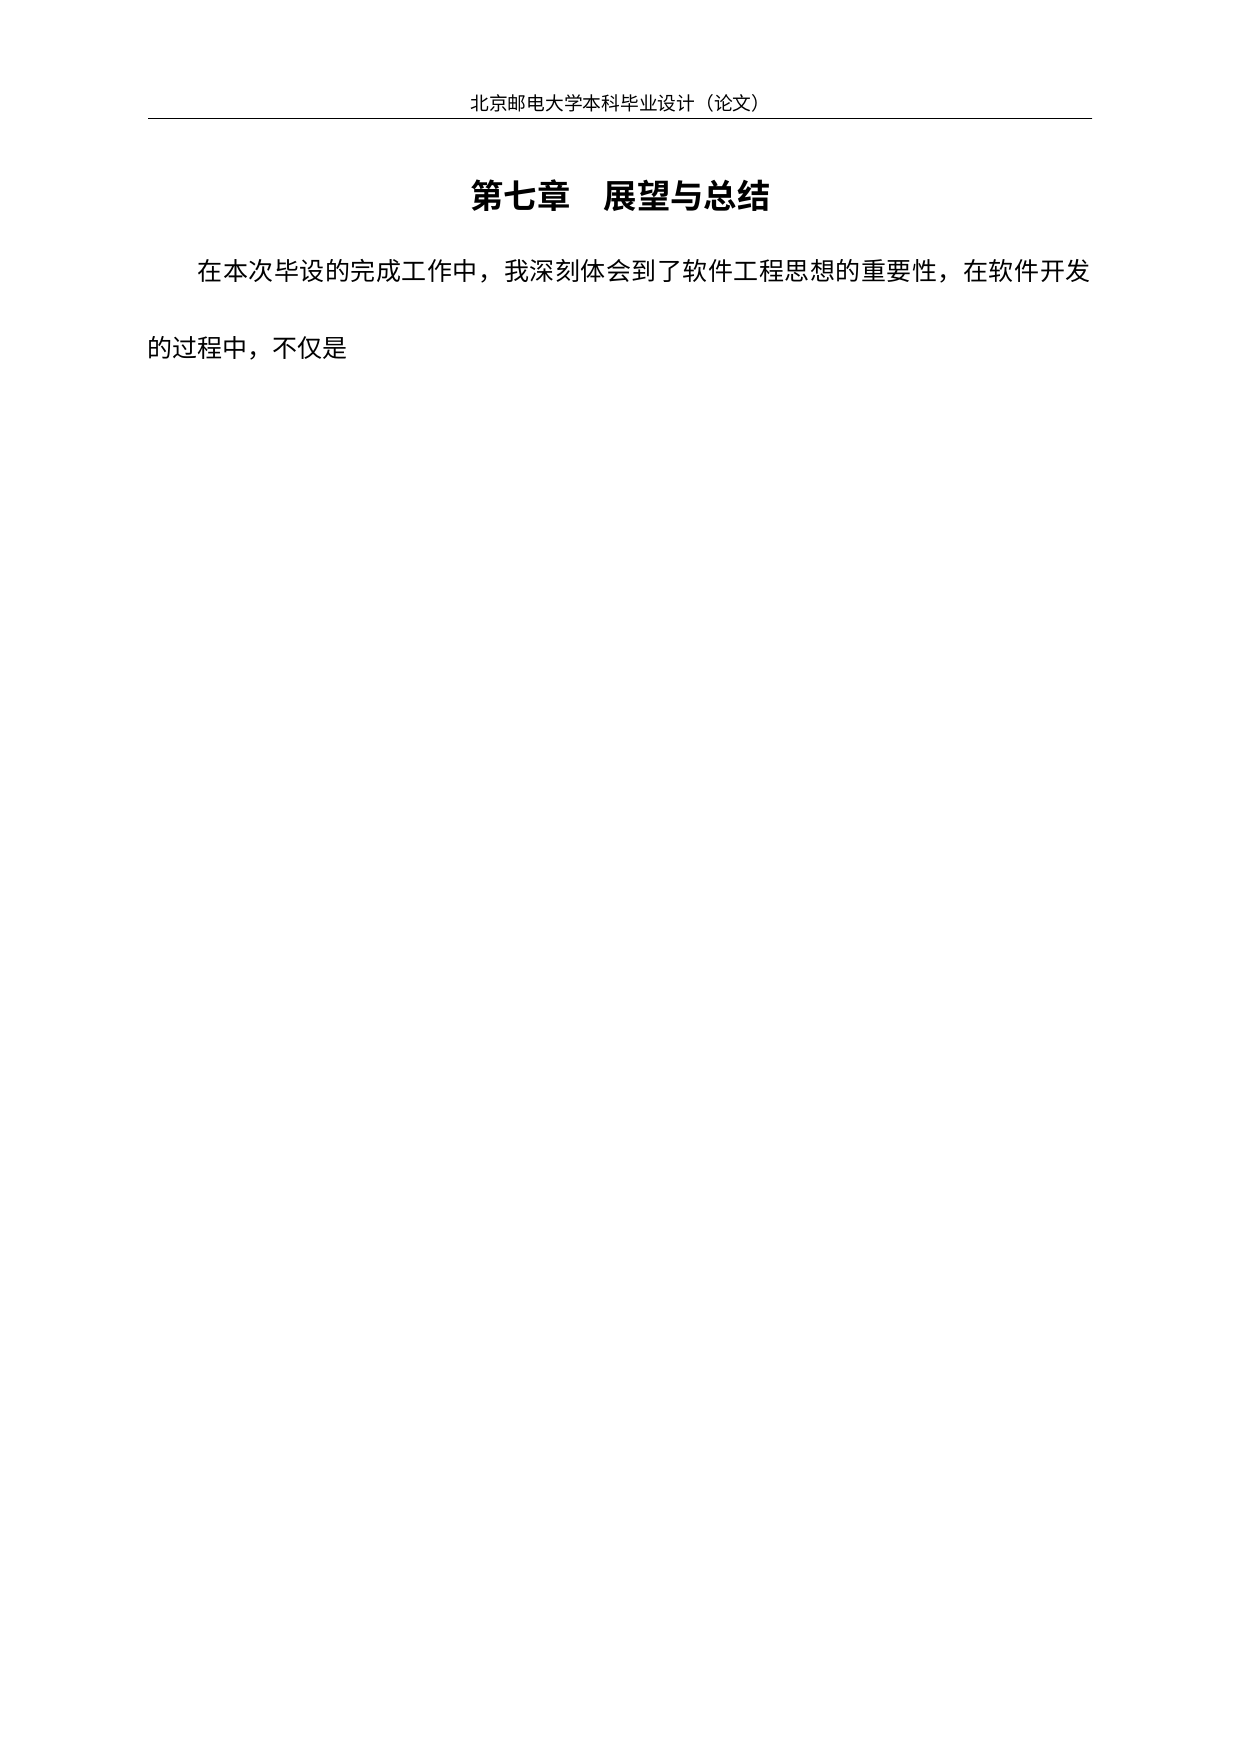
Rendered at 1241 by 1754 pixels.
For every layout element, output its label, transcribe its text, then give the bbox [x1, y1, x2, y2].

text 第七章 展望与总结 [148, 162, 1092, 227]
text 在本次毕设的完成工作中，我深刻体会到了软件工程思想的重要性，在软件开发的过程中，不仅是 [148, 237, 1092, 379]
